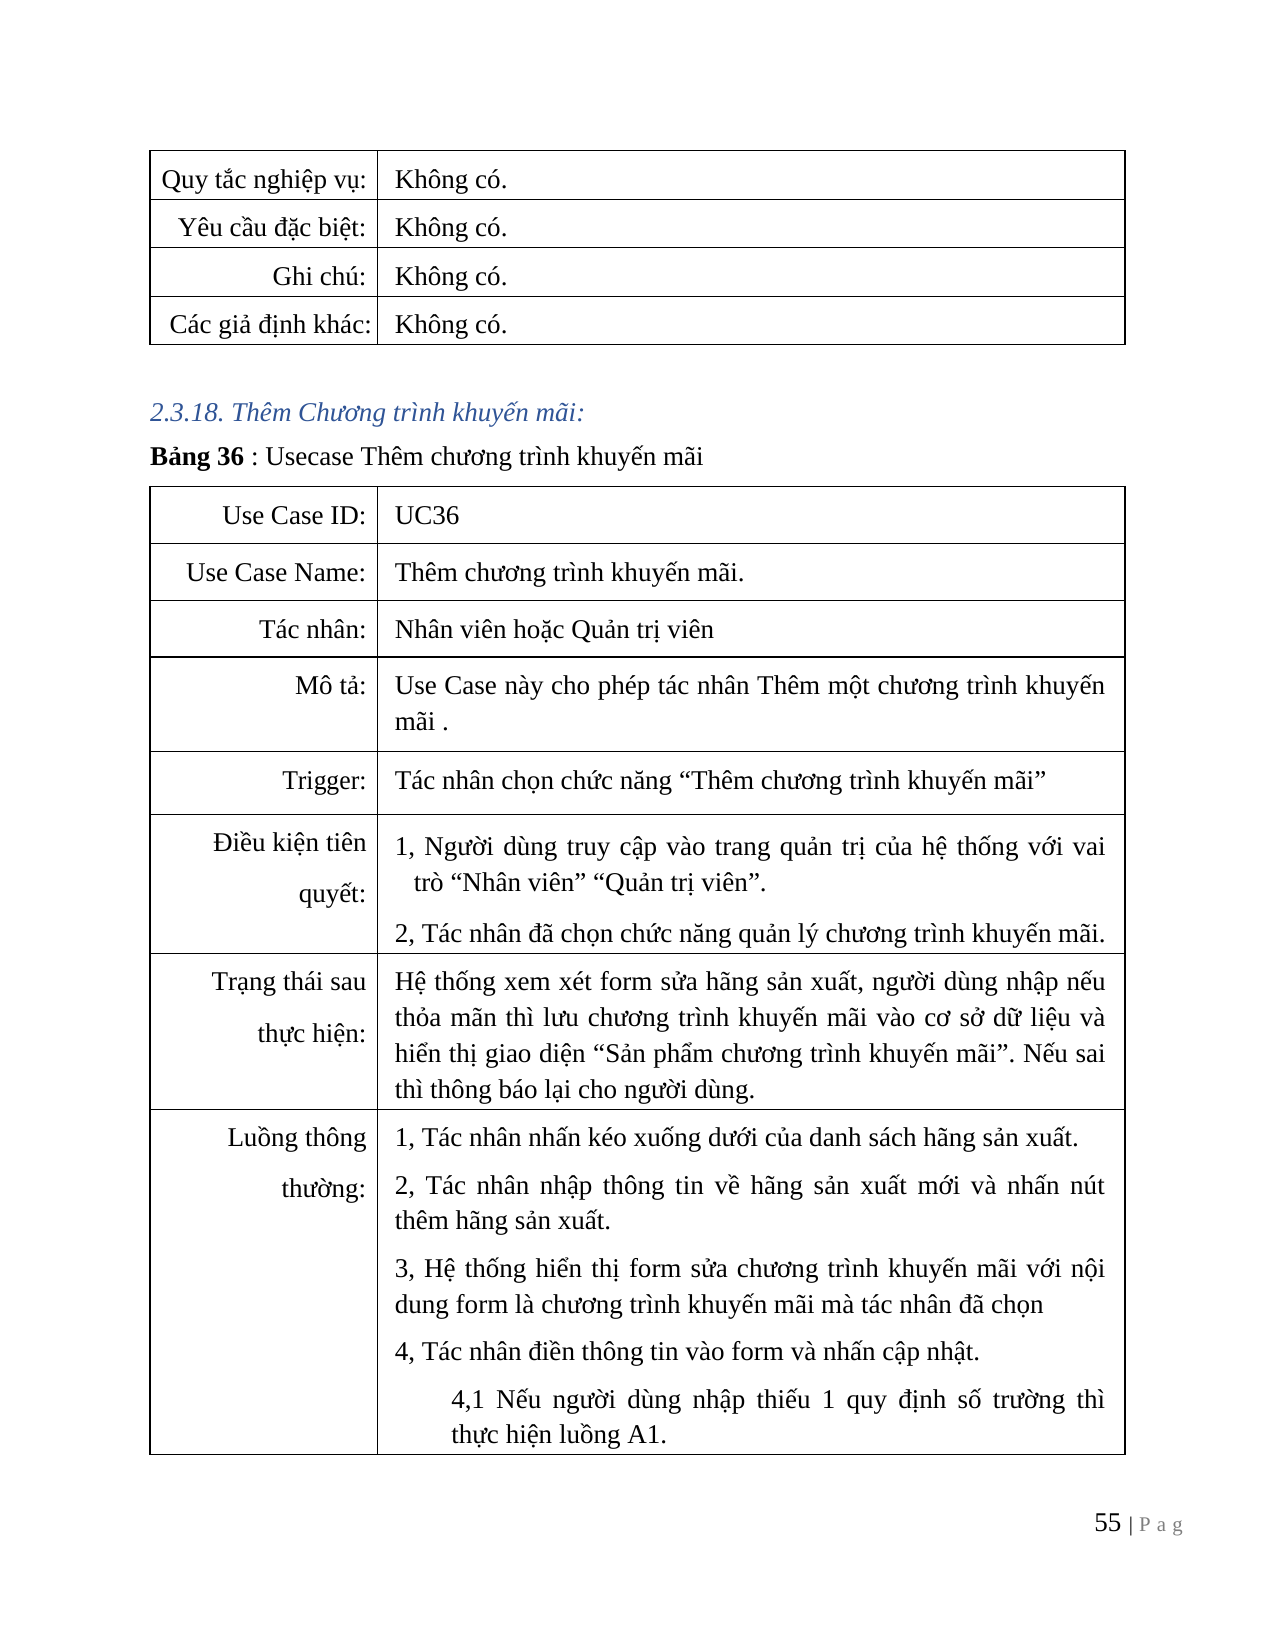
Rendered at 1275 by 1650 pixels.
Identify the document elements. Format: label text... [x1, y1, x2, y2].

table_cell Tác nhân chọn chức năng “Thêm chương trình khuyến mãi” [378, 752, 1124, 814]
table_cell Ghi chú: [151, 248, 377, 296]
table_cell Không có. [378, 297, 1124, 344]
table_cell Luồng thông thường: [151, 1110, 377, 1454]
table_cell Không có. [378, 248, 1124, 296]
table_cell Mô tả: [151, 658, 377, 751]
table_header Use Case ID: [151, 487, 377, 543]
subtitle 2.3.18. Thêm Chương trình khuyến mãi: [150, 396, 1134, 427]
table_cell Không có. [378, 151, 1124, 198]
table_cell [378, 1110, 1124, 1454]
subtitle Bảng 36 : Usecase Thêm chương trình khuyến mãi [150, 440, 1134, 471]
table_header UC36 [378, 487, 1124, 543]
table_cell Trạng thái sau thực hiện: [151, 954, 377, 1108]
table_cell Yêu cầu đặc biệt: [151, 200, 377, 247]
table_cell Hệ thống xem xét form sửa hãng sản xuất, người dùng nhập nếu thỏa mãn thì lưu chương trình khuyến mãi vào cơ sở dữ liệu và hiển thị giao diện “Sản phẩm chương trình khuyến mãi”. Nếu sai thì thông báo lại cho người dùng. [378, 954, 1124, 1108]
table_cell Quy tắc nghiệp vụ: [151, 151, 377, 198]
table_cell Điều kiện tiên quyết: [151, 815, 377, 953]
table_cell Use Case này cho phép tác nhân Thêm một chương trình khuyến mãi . [378, 658, 1124, 751]
table_cell Thêm chương trình khuyến mãi. [378, 544, 1124, 599]
table_cell 1, Người dùng truy cập vào trang quản trị của hệ thống với vai trò “Nhân viên” “Quản trị viên”. 2, Tác nhân đã chọn chức năng quản lý chương trình khuyến mãi. [378, 815, 1124, 953]
table_cell Không có. [378, 200, 1124, 247]
table_cell Các giả định khác: [151, 297, 377, 344]
table_cell Nhân viên hoặc Quản trị viên [378, 601, 1124, 656]
table_cell Use Case Name: [151, 544, 377, 599]
table_cell Tác nhân: [151, 601, 377, 656]
table_cell Trigger: [151, 752, 377, 814]
